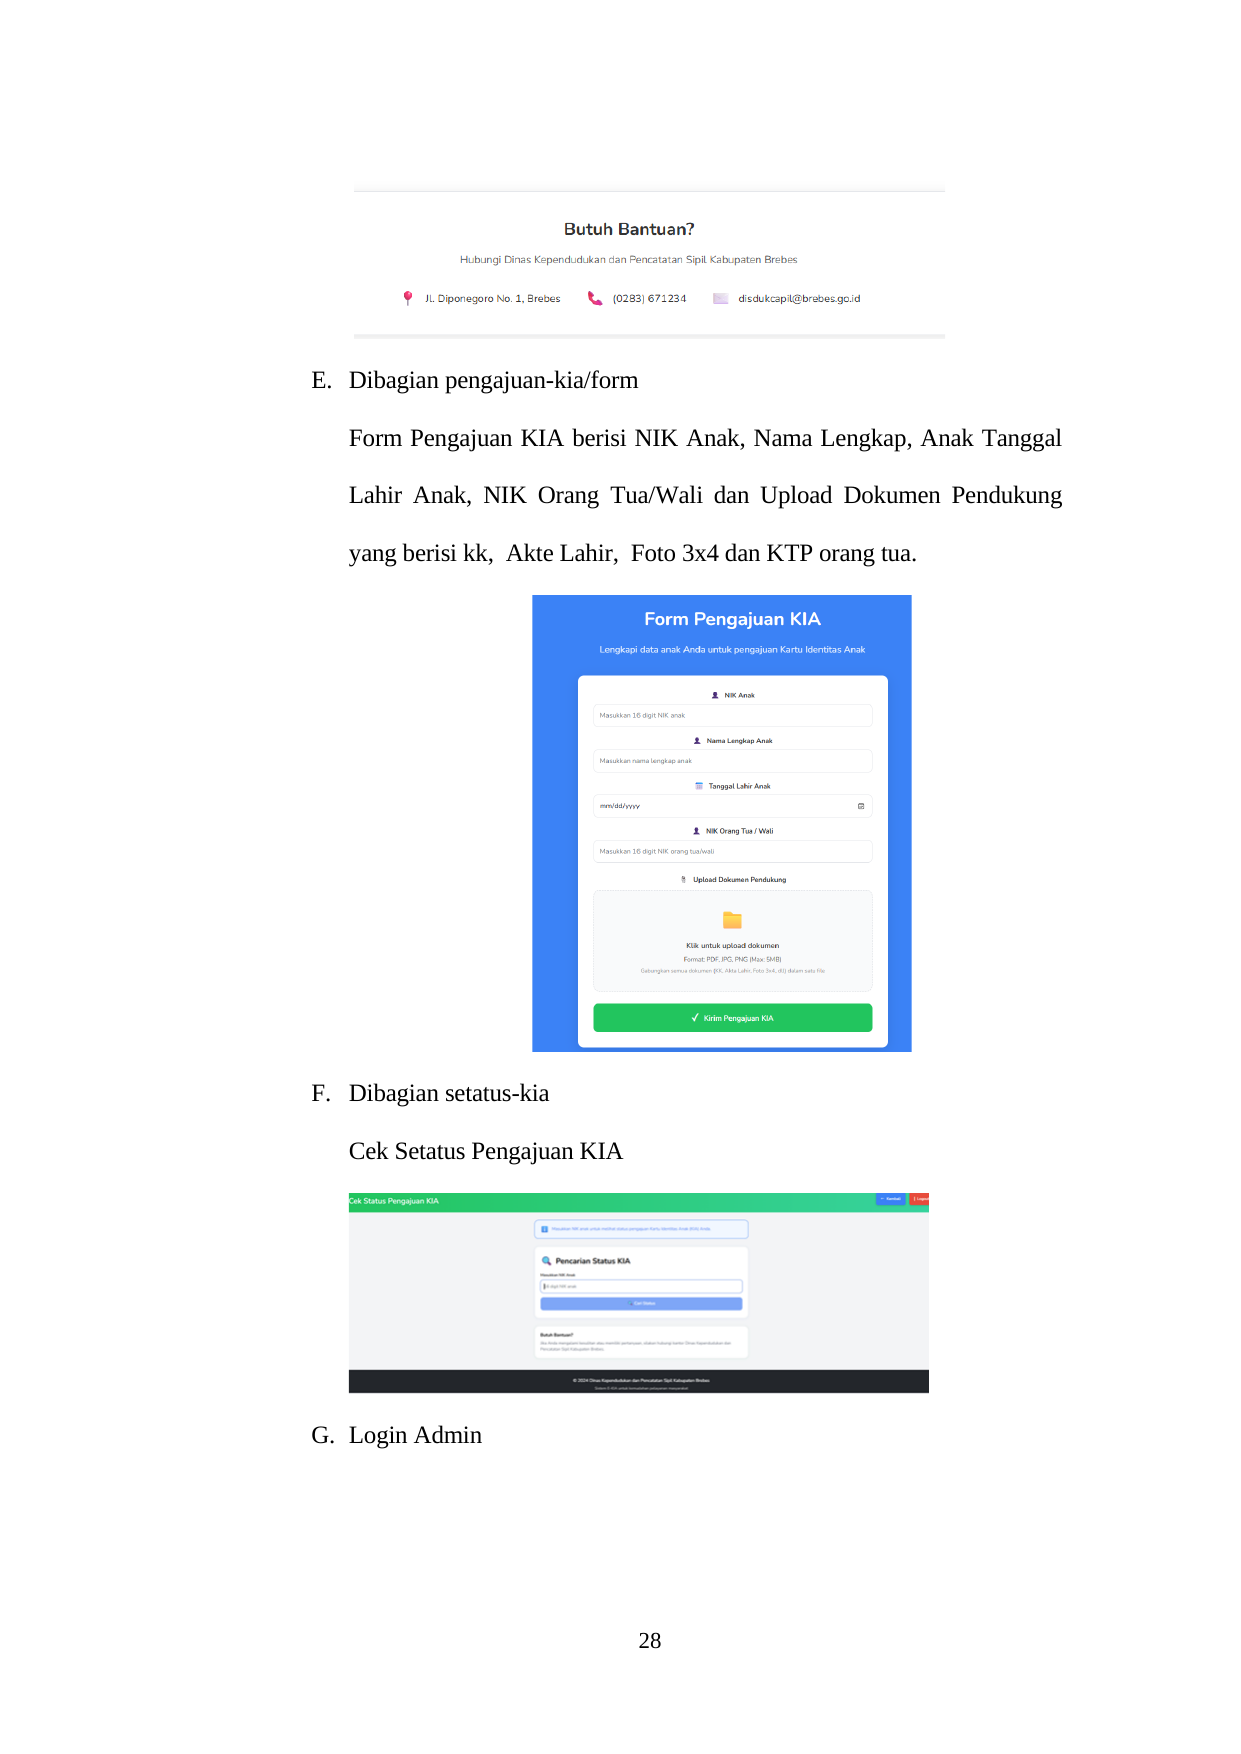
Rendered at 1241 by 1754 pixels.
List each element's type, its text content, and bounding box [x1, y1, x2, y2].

list Dibagian pengajuan-kia/form [311, 365, 1063, 394]
picture [348, 1193, 929, 1394]
list Dibagian setatus-kia [311, 1078, 1063, 1107]
list Form Pengajuan KIA berisi NIK Anak, Nama Lengkap, Anak Tanggal Lahir Anak, NIK Orang Tua/Wali dan Upload Dokumen Pendukung yang berisi kk, Akte Lahir, Foto 3x4 dan KTP orang tua. [349, 423, 1063, 567]
picture [532, 595, 912, 1052]
list Cek Setatus Pengajuan KIA [349, 1136, 1063, 1164]
list Login Admin [311, 1420, 1063, 1448]
picture [354, 177, 946, 339]
